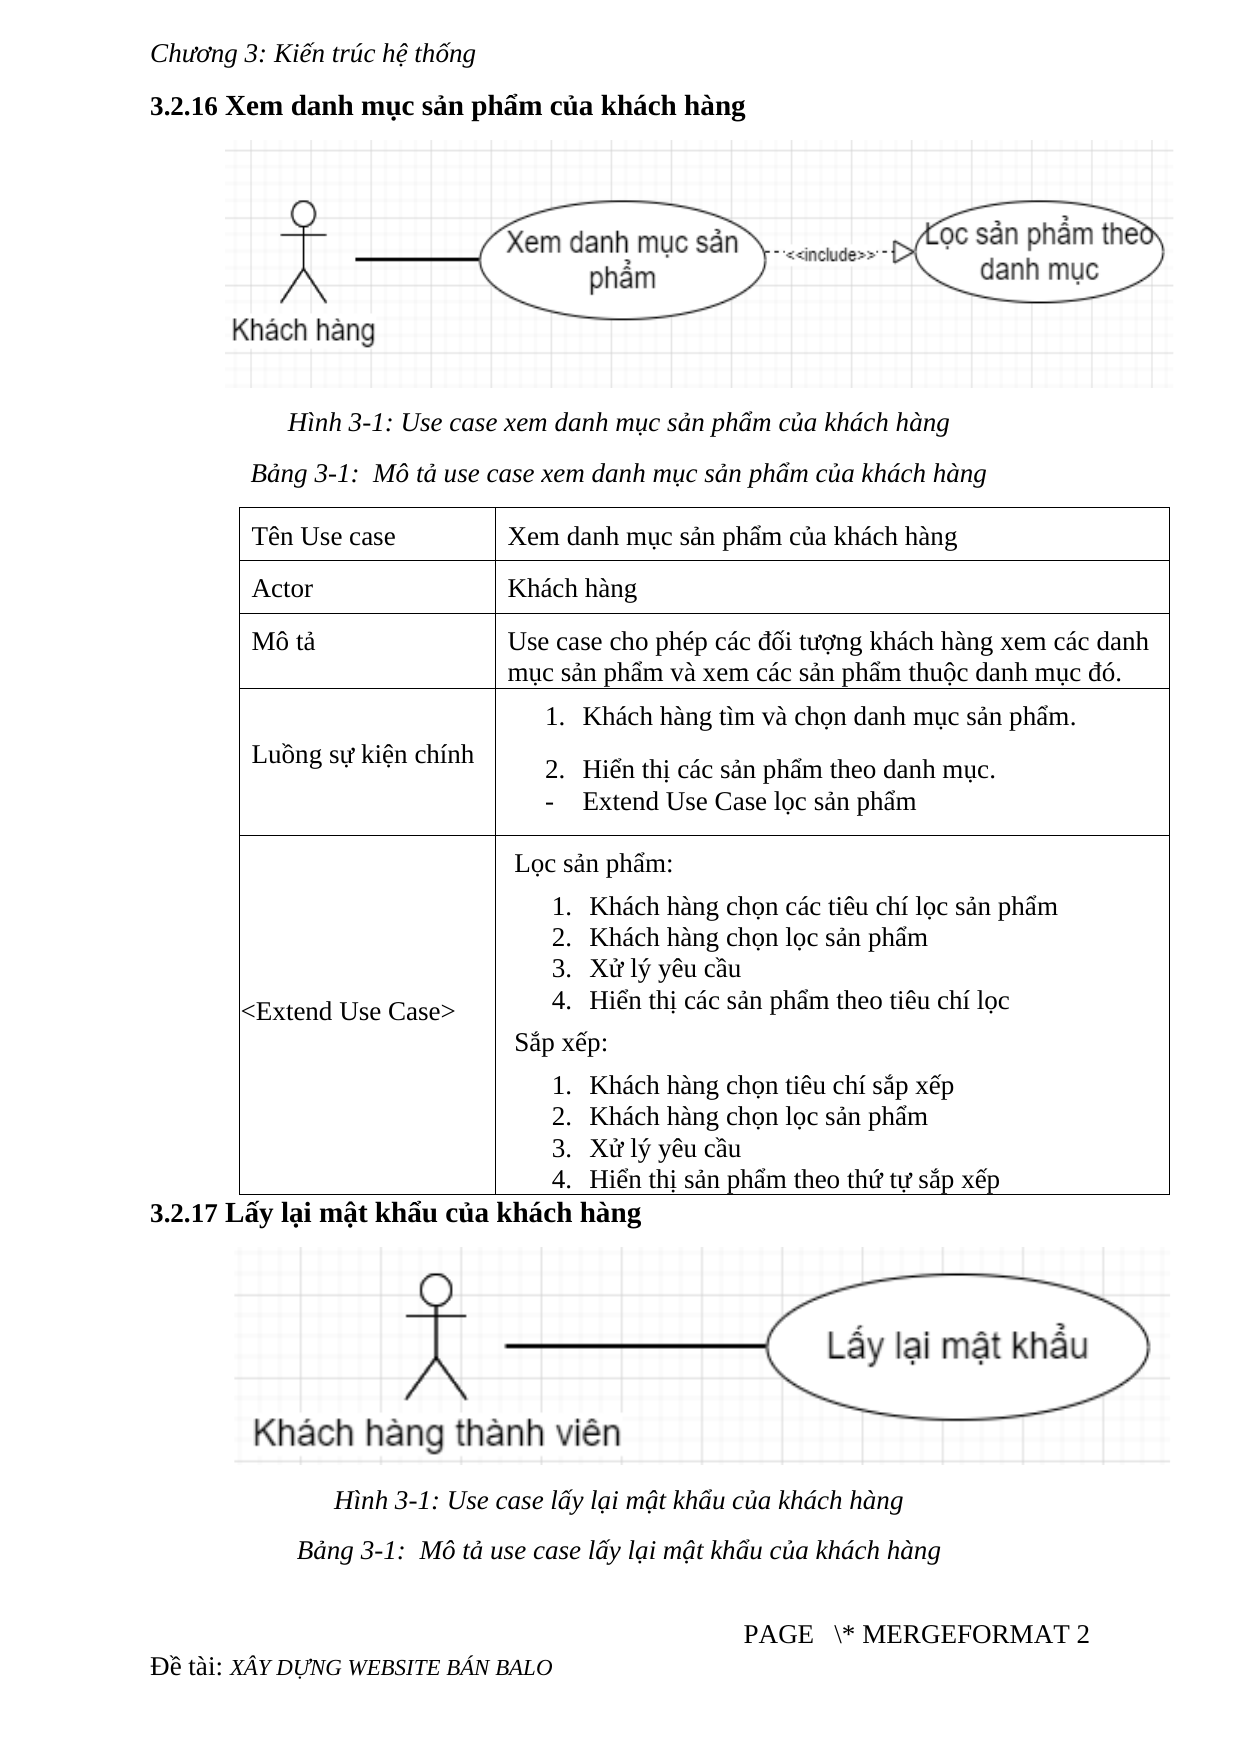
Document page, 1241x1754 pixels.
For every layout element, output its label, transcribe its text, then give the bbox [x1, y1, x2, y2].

text Mô tả use case xem danh mục sản phẩm của khách hàng [150, 457, 1090, 488]
text Mô tả use case lấy lại mật khẩu của khách hàng [150, 1534, 1090, 1565]
table_cell Lọc sản phẩm: Khách hàng chọn các tiêu chí lọc sản phẩm Khách hàng chọn lọc sản phẩm Xử lý yêu cầu Hiển thị các sản phẩm theo tiêu chí lọc Sắp xếp: Khách hàng chọn tiêu chí sắp xếp Khách hàng chọn lọc sản phẩm Xử lý yêu cầu Hiển thị sản phẩm theo thứ tự sắp xếp [496, 836, 1169, 1194]
text Use case xem danh mục sản phẩm của khách hàng [150, 406, 1090, 438]
table_cell Actor [240, 561, 495, 613]
text Lấy lại mật khẩu của khách hàng [150, 1195, 1090, 1228]
text Xem danh mục sản phẩm của khách hàng [150, 88, 1090, 121]
picture [225, 140, 1174, 388]
table_cell Mô tả [240, 614, 495, 688]
table_cell Use case cho phép các đối tượng khách hàng xem các danh mục sản phẩm và xem các sản phẩm thuộc danh mục đó. [496, 614, 1169, 688]
picture [234, 1247, 1171, 1465]
text Use case lấy lại mật khẩu của khách hàng [150, 1484, 1090, 1515]
table_header Xem danh mục sản phẩm của khách hàng [496, 508, 1169, 560]
table_cell Luồng sự kiện chính [240, 689, 495, 835]
table_cell Khách hàng [496, 561, 1169, 613]
table_cell Khách hàng tìm và chọn danh mục sản phẩm. Hiển thị các sản phẩm theo danh mục. Extend Use Case lọc sản phẩm [496, 689, 1169, 835]
table_cell <Extend Use Case> [240, 836, 495, 1194]
table_header Tên Use case [240, 508, 495, 560]
